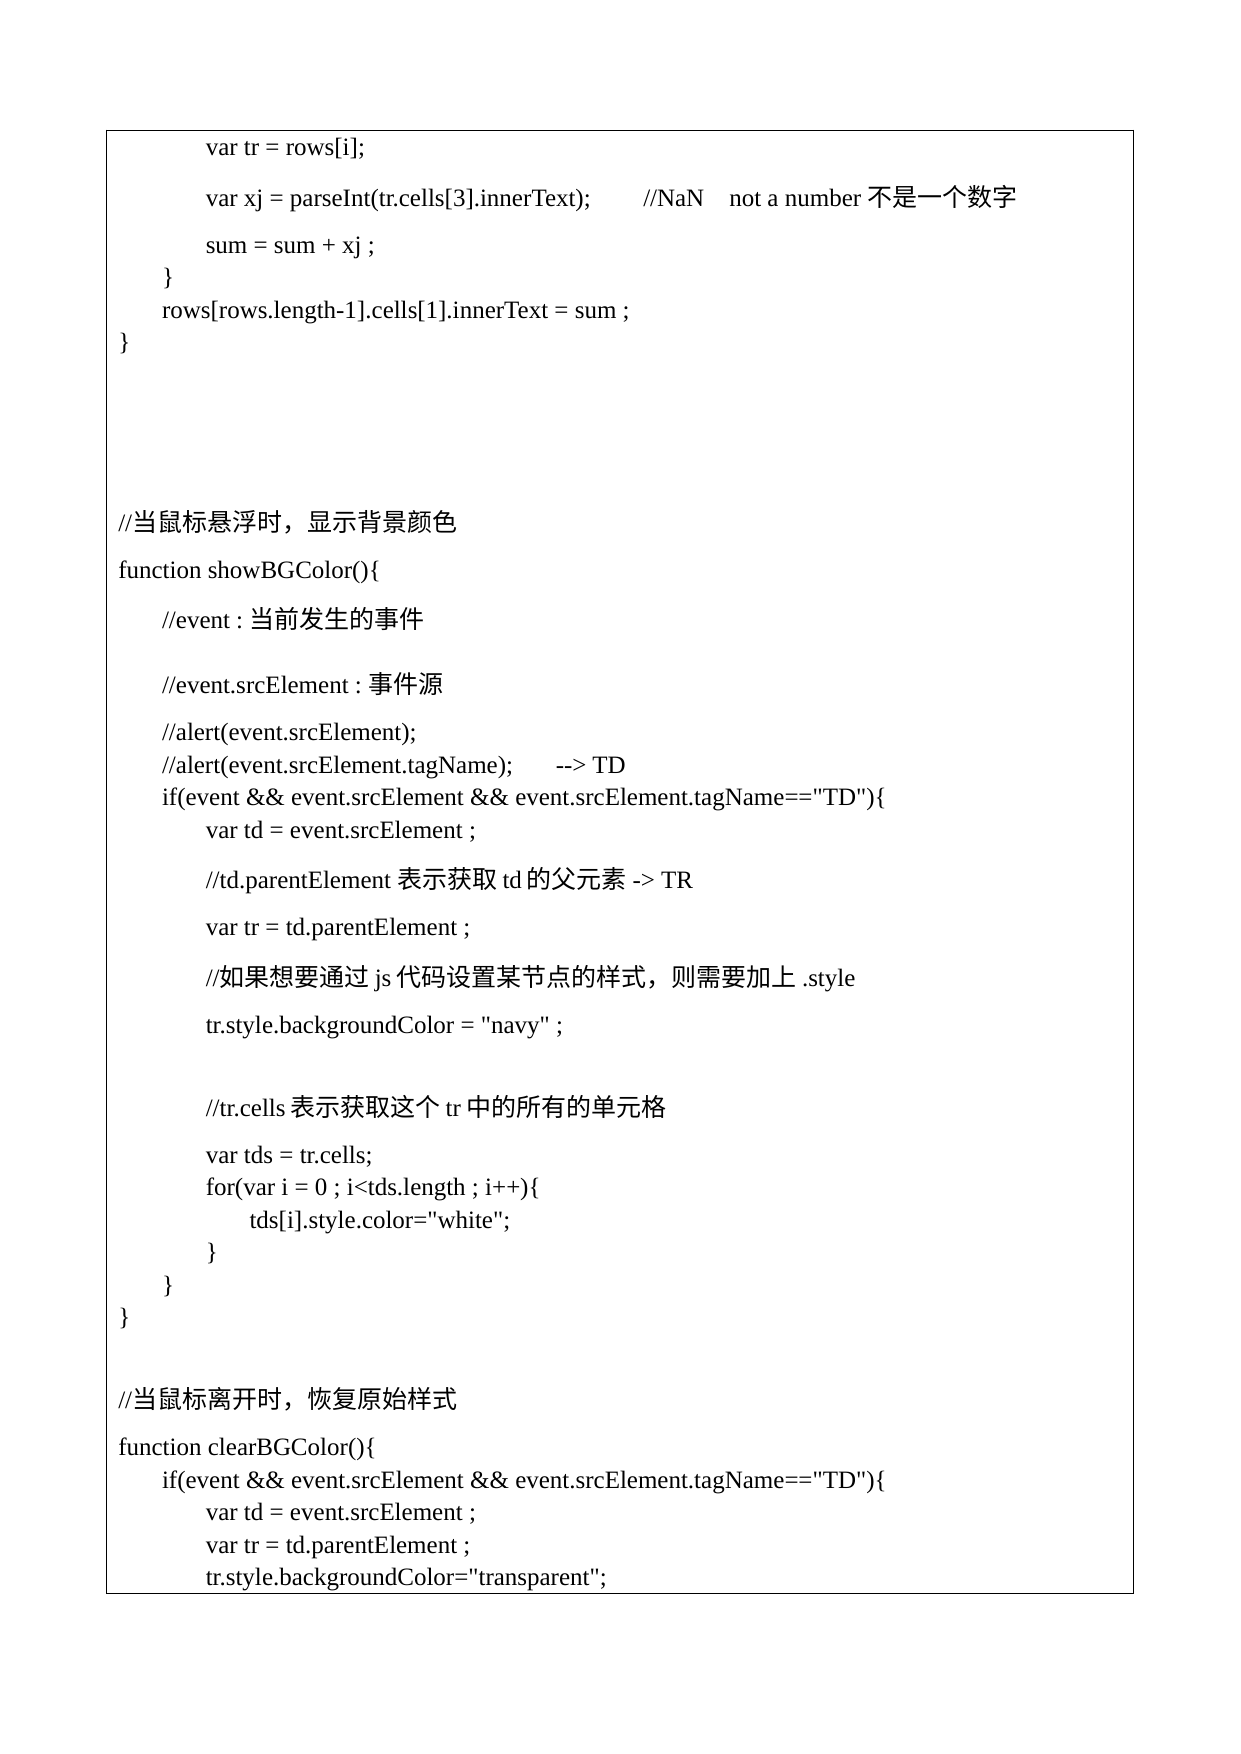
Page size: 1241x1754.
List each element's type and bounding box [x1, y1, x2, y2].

table_header [107, 131, 1133, 1593]
